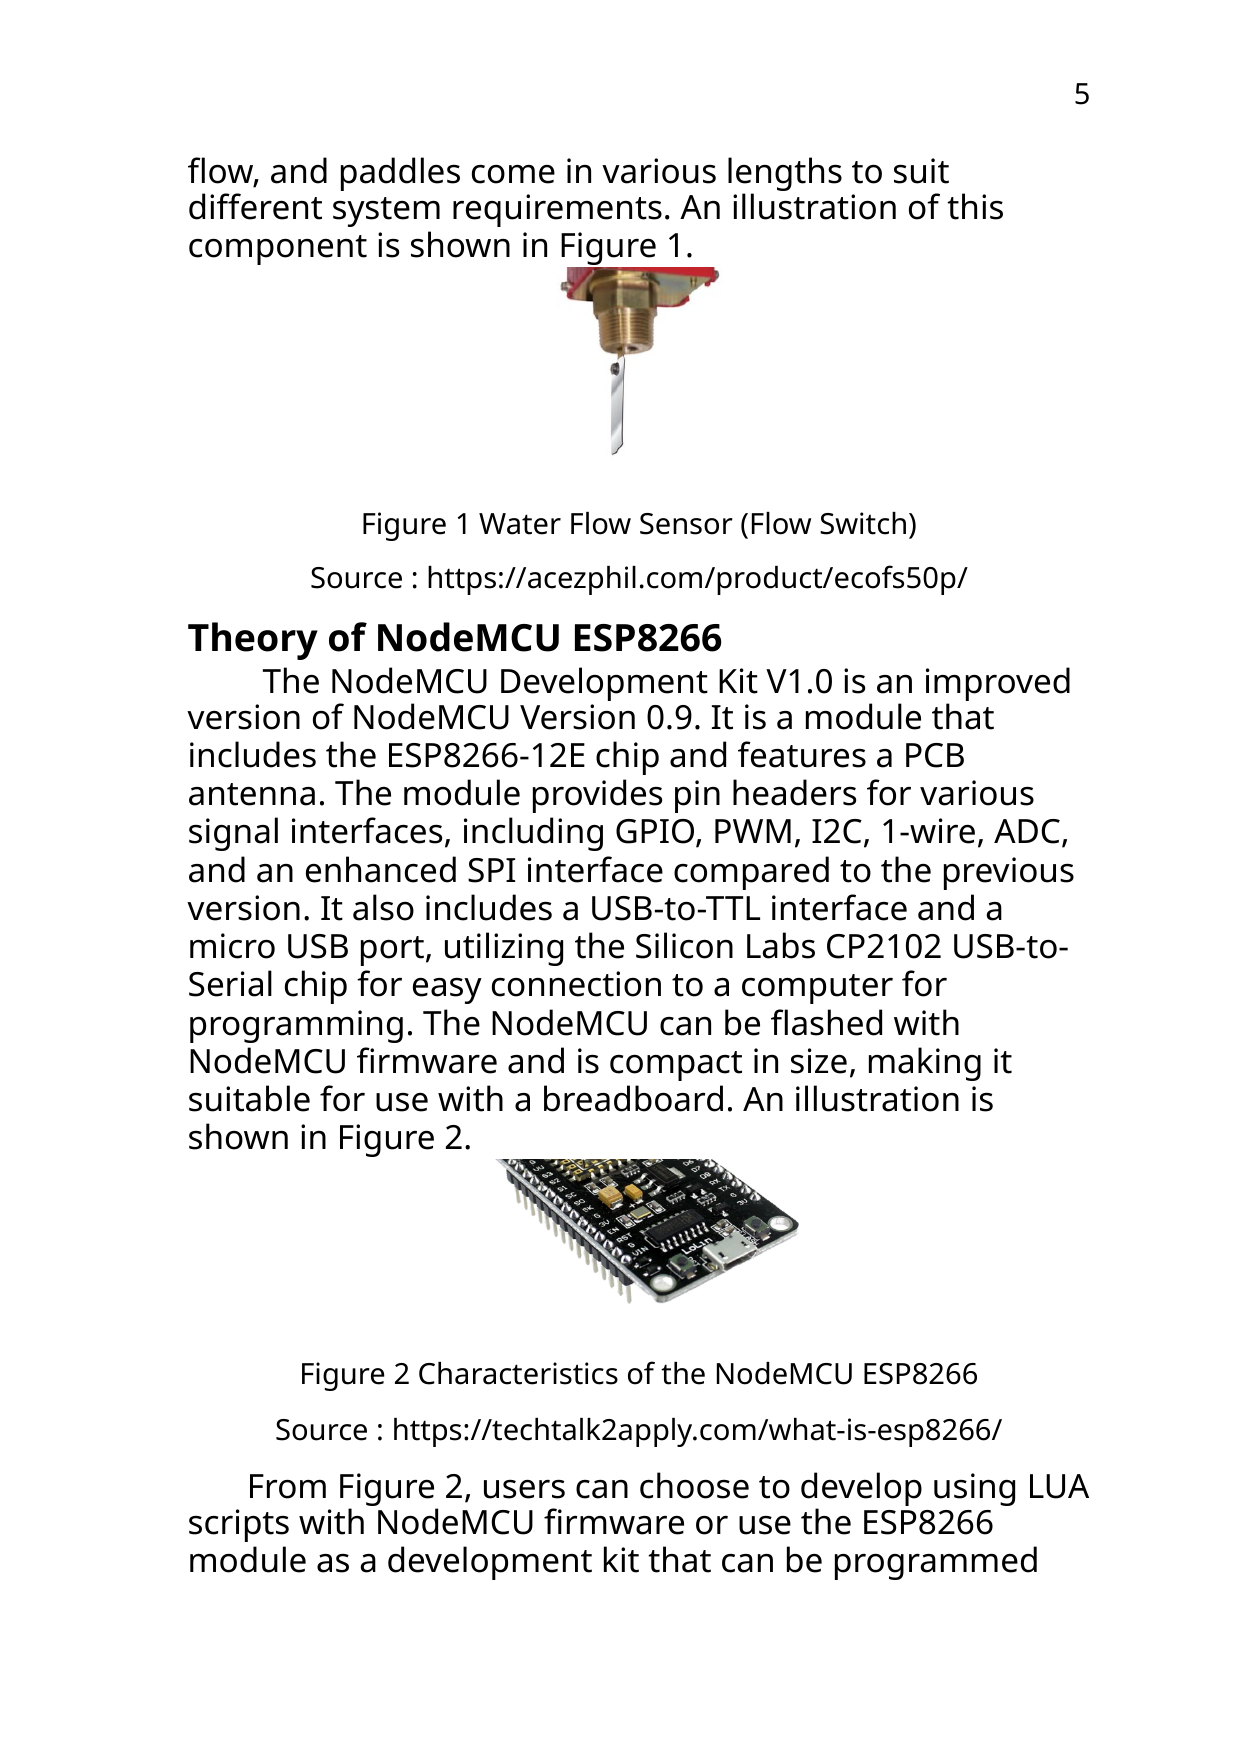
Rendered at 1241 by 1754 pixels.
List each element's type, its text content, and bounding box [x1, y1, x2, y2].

picture [474, 1159, 799, 1315]
text The NodeMCU Development Kit V1.0 is an improved version of NodeMCU Version 0.9. It is a module that includes the ESP8266-12E chip and features a PCB antenna. The module provides pin headers for various signal interfaces, including GPIO, PWM, I2C, 1-wire, ADC, and an enhanced SPI interface compared to the previous version. It also includes a USB-to-TTL interface and a micro USB port, utilizing the Silicon Labs CP2102 USB-to-Serial chip for easy connection to a computer for programming. The NodeMCU can be flashed with NodeMCU firmware and is compact in size, making it suitable for use with a breadboard. An illustration is shown in Figure 2. [187, 663, 1090, 1159]
subtitle Theory of NodeMCU ESP8266 [187, 612, 1090, 663]
text Source : https://acezphil.com/product/ecofs50p/ [187, 562, 1090, 595]
picture [543, 267, 735, 460]
text Source : https://techtalk2apply.com/what-is-esp8266/ [187, 1414, 1090, 1447]
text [187, 153, 1090, 267]
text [187, 1468, 1090, 1582]
